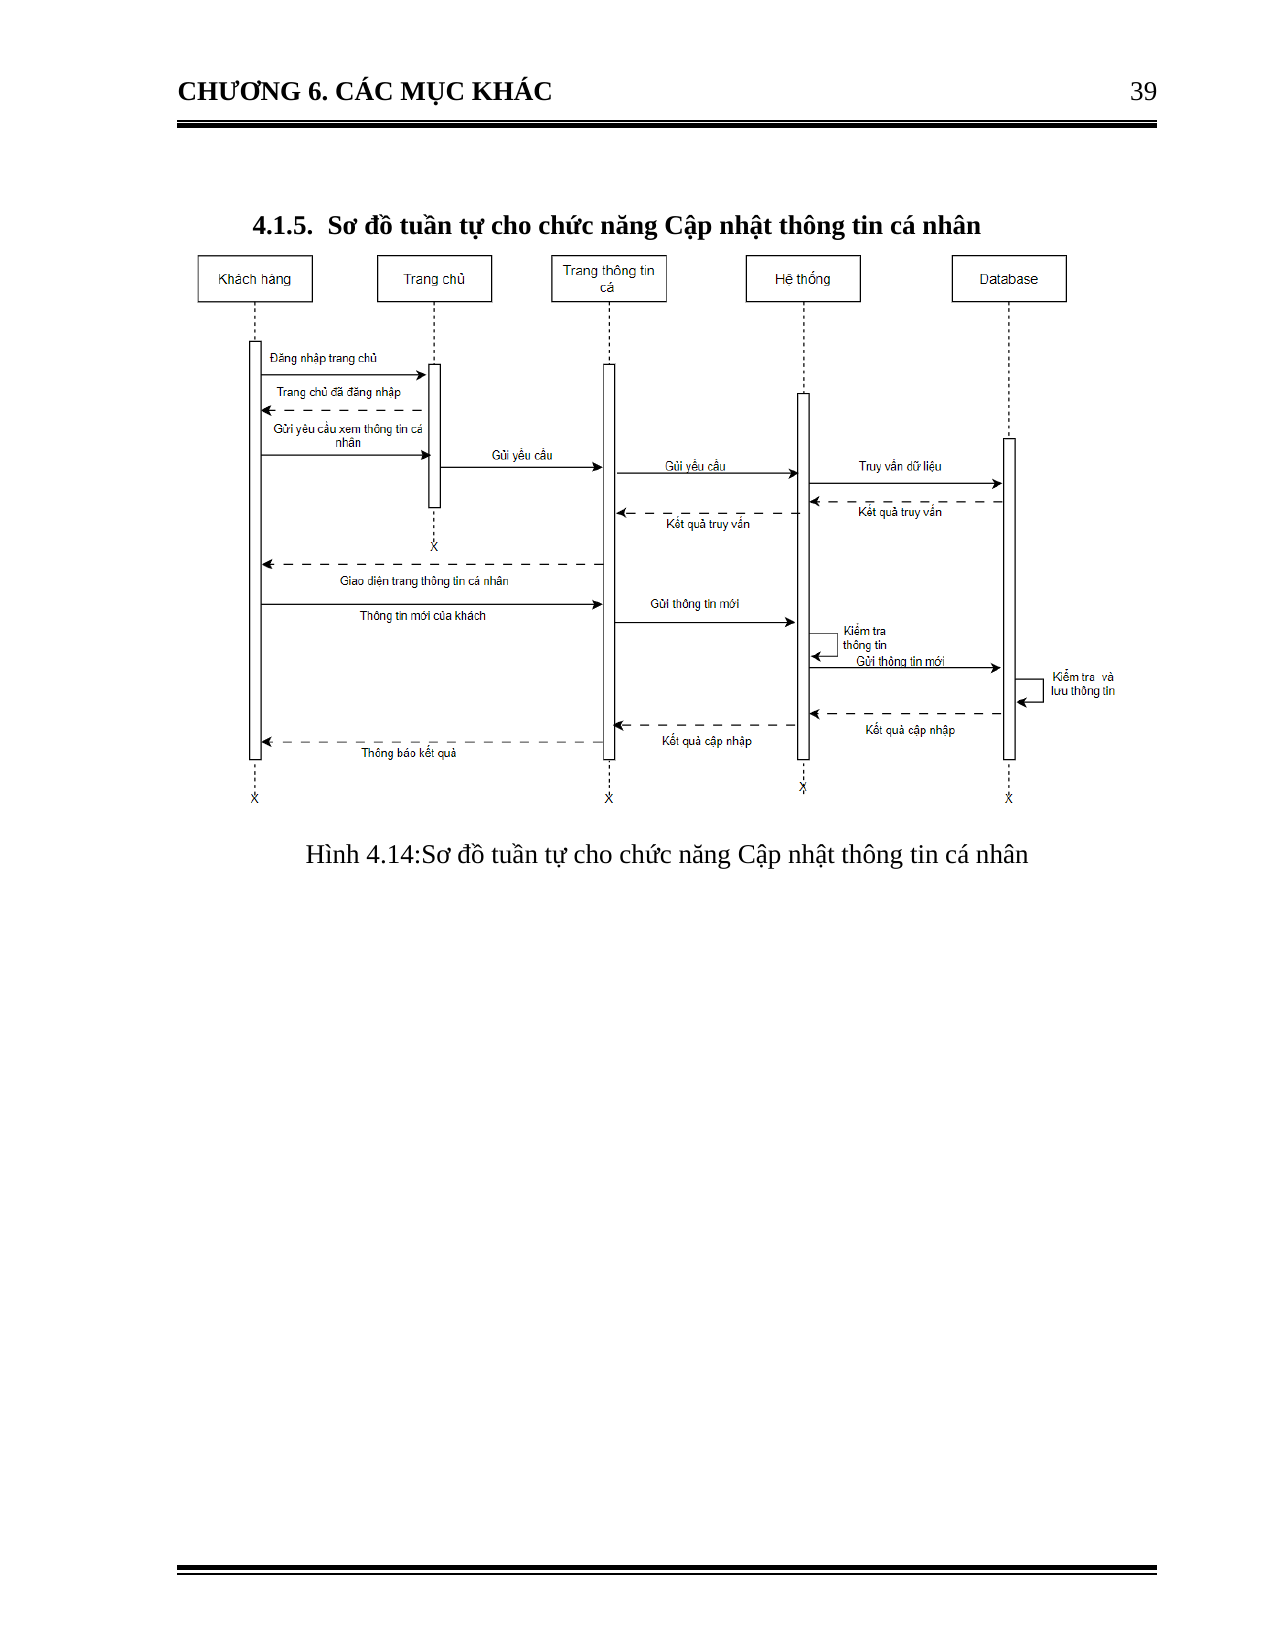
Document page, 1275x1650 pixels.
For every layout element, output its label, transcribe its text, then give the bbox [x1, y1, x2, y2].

picture [177, 242, 1157, 819]
subtitle Sơ đồ tuần tự cho chức năng Cập nhật thông tin cá nhân [252, 209, 1157, 240]
